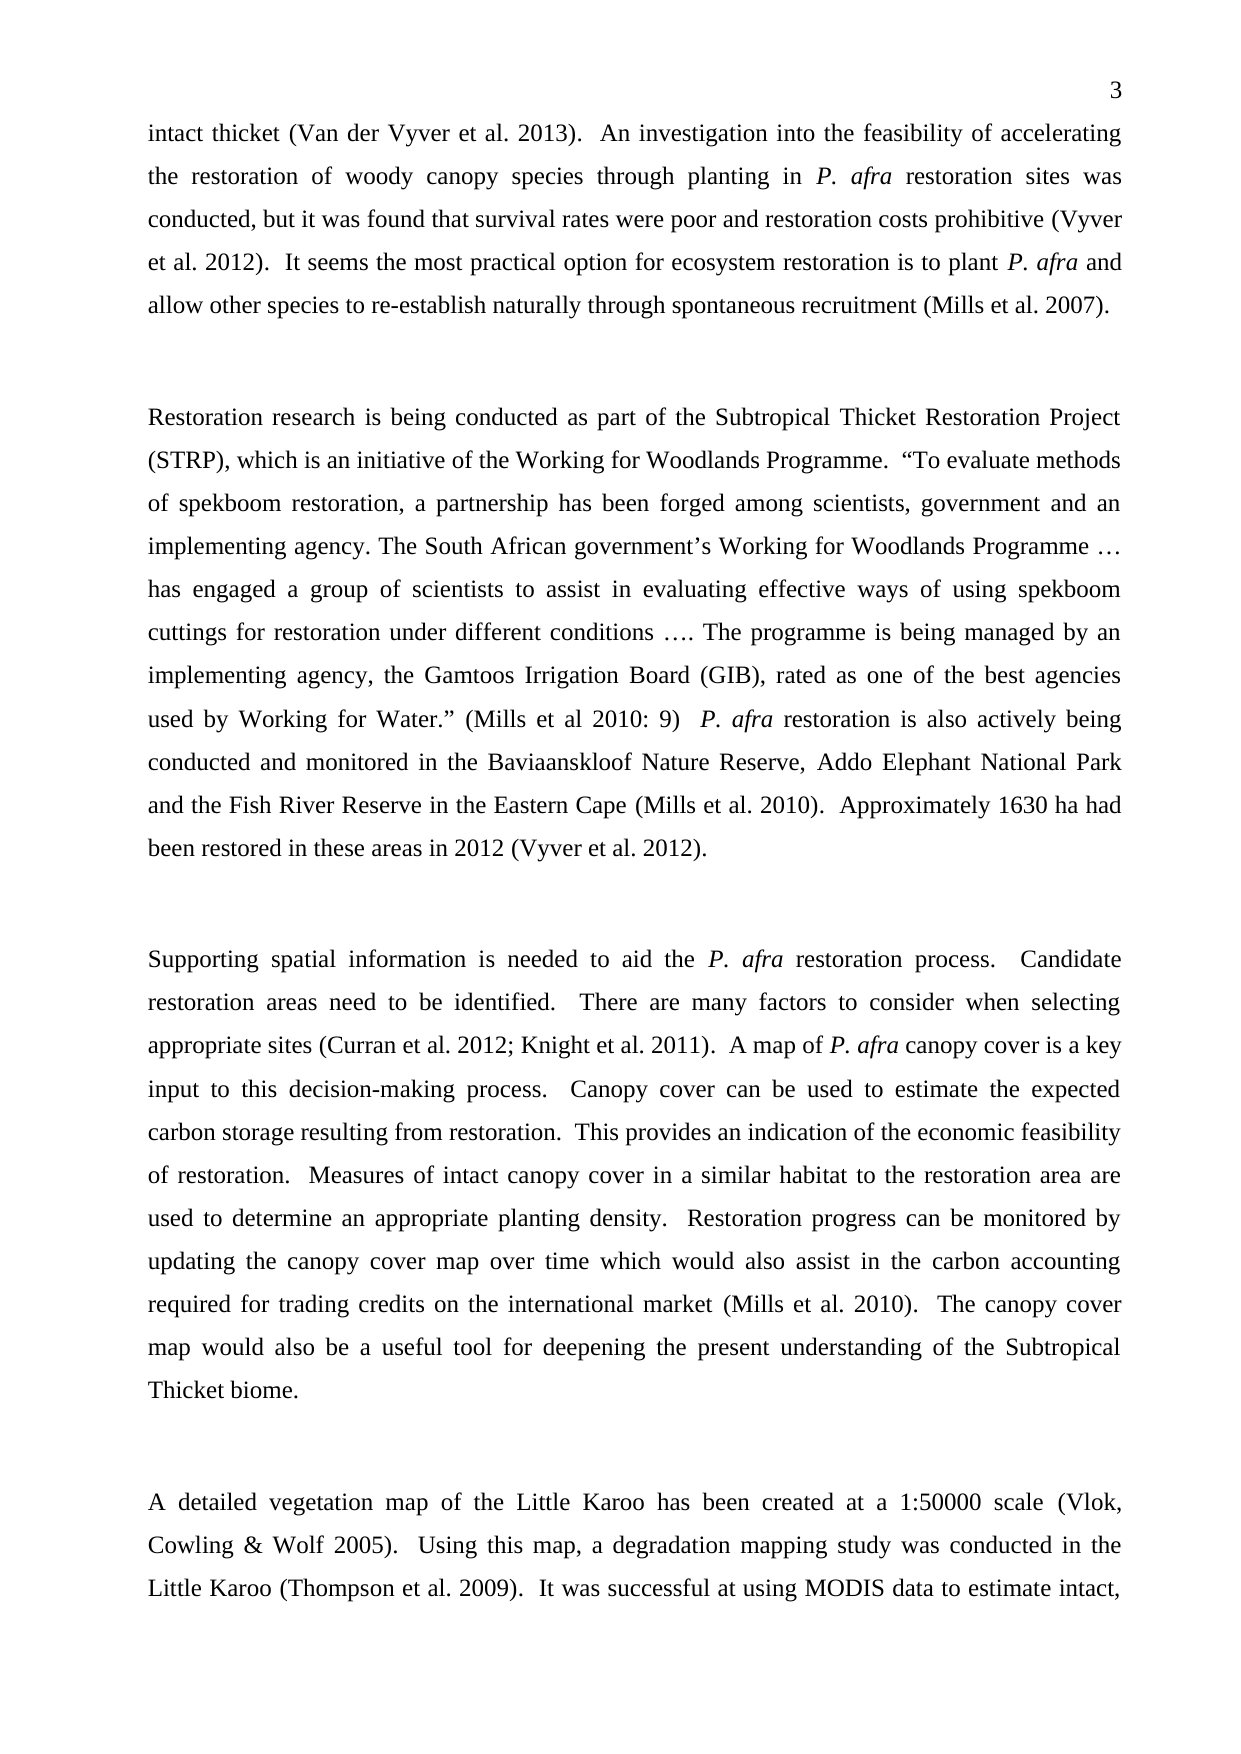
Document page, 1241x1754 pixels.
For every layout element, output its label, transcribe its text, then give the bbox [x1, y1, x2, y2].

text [148, 118, 1122, 319]
text Supporting spatial information is needed to aid the P. afra restoration process. Candidate restoration areas need to be identified. There are many factors to consider when selecting appropriate sites (Curran et al. 2012; Knight et al. 2011). A map of P. afra canopy cover is a key input to this decision-making process. Canopy cover can be used to estimate the expected carbon storage resulting from restoration. This provides an indication of the economic feasibility of restoration. Measures of intact canopy cover in a similar habitat to the restoration area are used to determine an appropriate planting density. Restoration progress can be monitored by updating the canopy cover map over time which would also assist in the carbon accounting required for trading credits on the international market (Mills et al. 2010). The canopy cover map would also be a useful tool for deepening the present understanding of the Subtropical Thicket biome. [148, 944, 1122, 1404]
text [148, 1487, 1122, 1602]
text Restoration research is being conducted as part of the Subtropical Thicket Restoration Project (STRP), which is an initiative of the Working for Woodlands Programme. “To evaluate methods of spekboom restoration, a partnership has been forged among scientists, government and an implementing agency. The South African government’s Working for Woodlands Programme … has engaged a group of scientists to assist in evaluating effective ways of using spekboom cuttings for restoration under different conditions …. The programme is being managed by an implementing agency, the Gamtoos Irrigation Board (GIB), rated as one of the best agencies used by Working for Water.” (Mills et al 2010: 9) P. afra restoration is also actively being conducted and monitored in the Baviaanskloof Nature Reserve, Addo Elephant National Park and the Fish River Reserve in the Eastern Cape (Mills et al. 2010). Approximately 1630 ha had been restored in these areas in 2012 (Vyver et al. 2012). [148, 402, 1122, 862]
